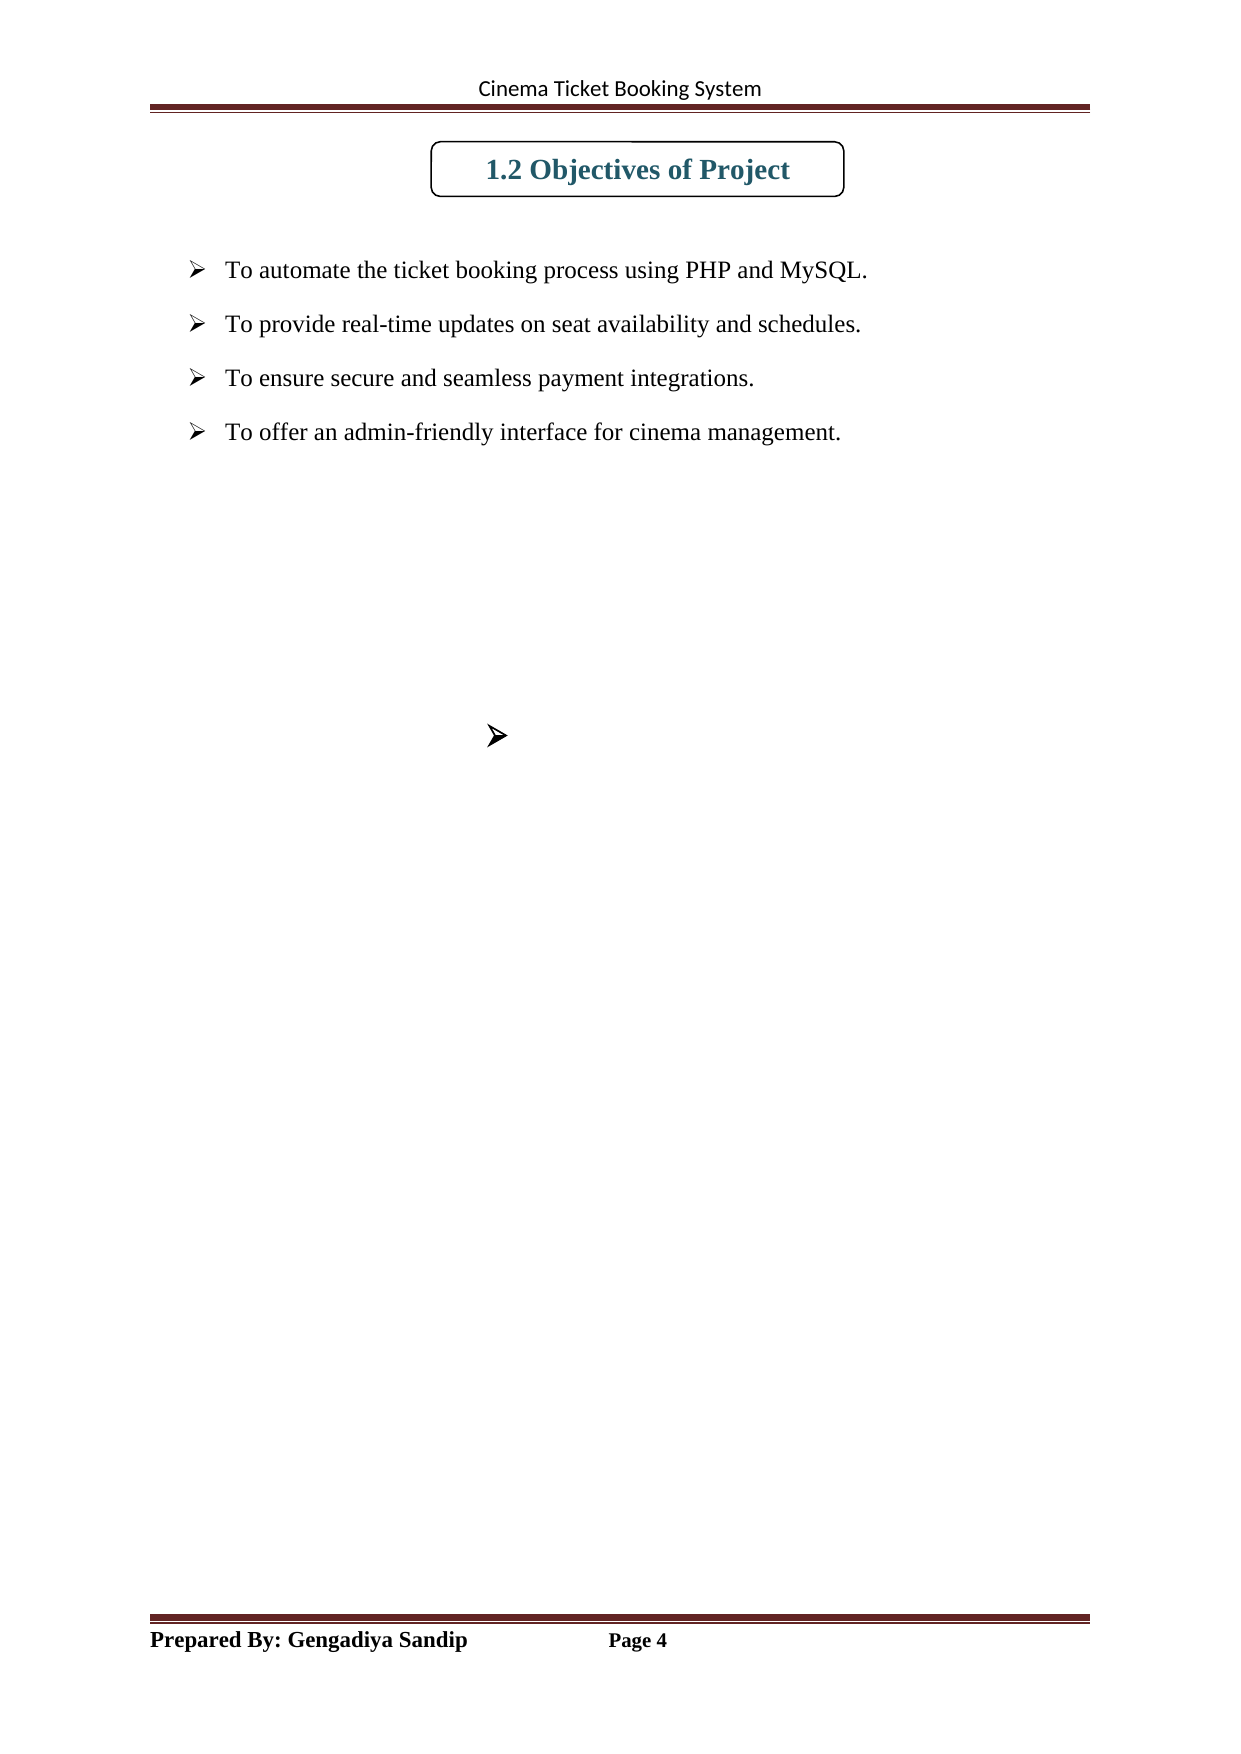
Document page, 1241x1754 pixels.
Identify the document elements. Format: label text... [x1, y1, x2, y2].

list To automate the ticket booking process using PHP and MySQL. [187, 255, 1090, 284]
list To offer an admin-friendly interface for cinema management. [187, 417, 1090, 446]
list To ensure secure and seamless payment integrations. [187, 363, 1090, 392]
list To provide real-time updates on seat availability and schedules. [187, 309, 1090, 338]
